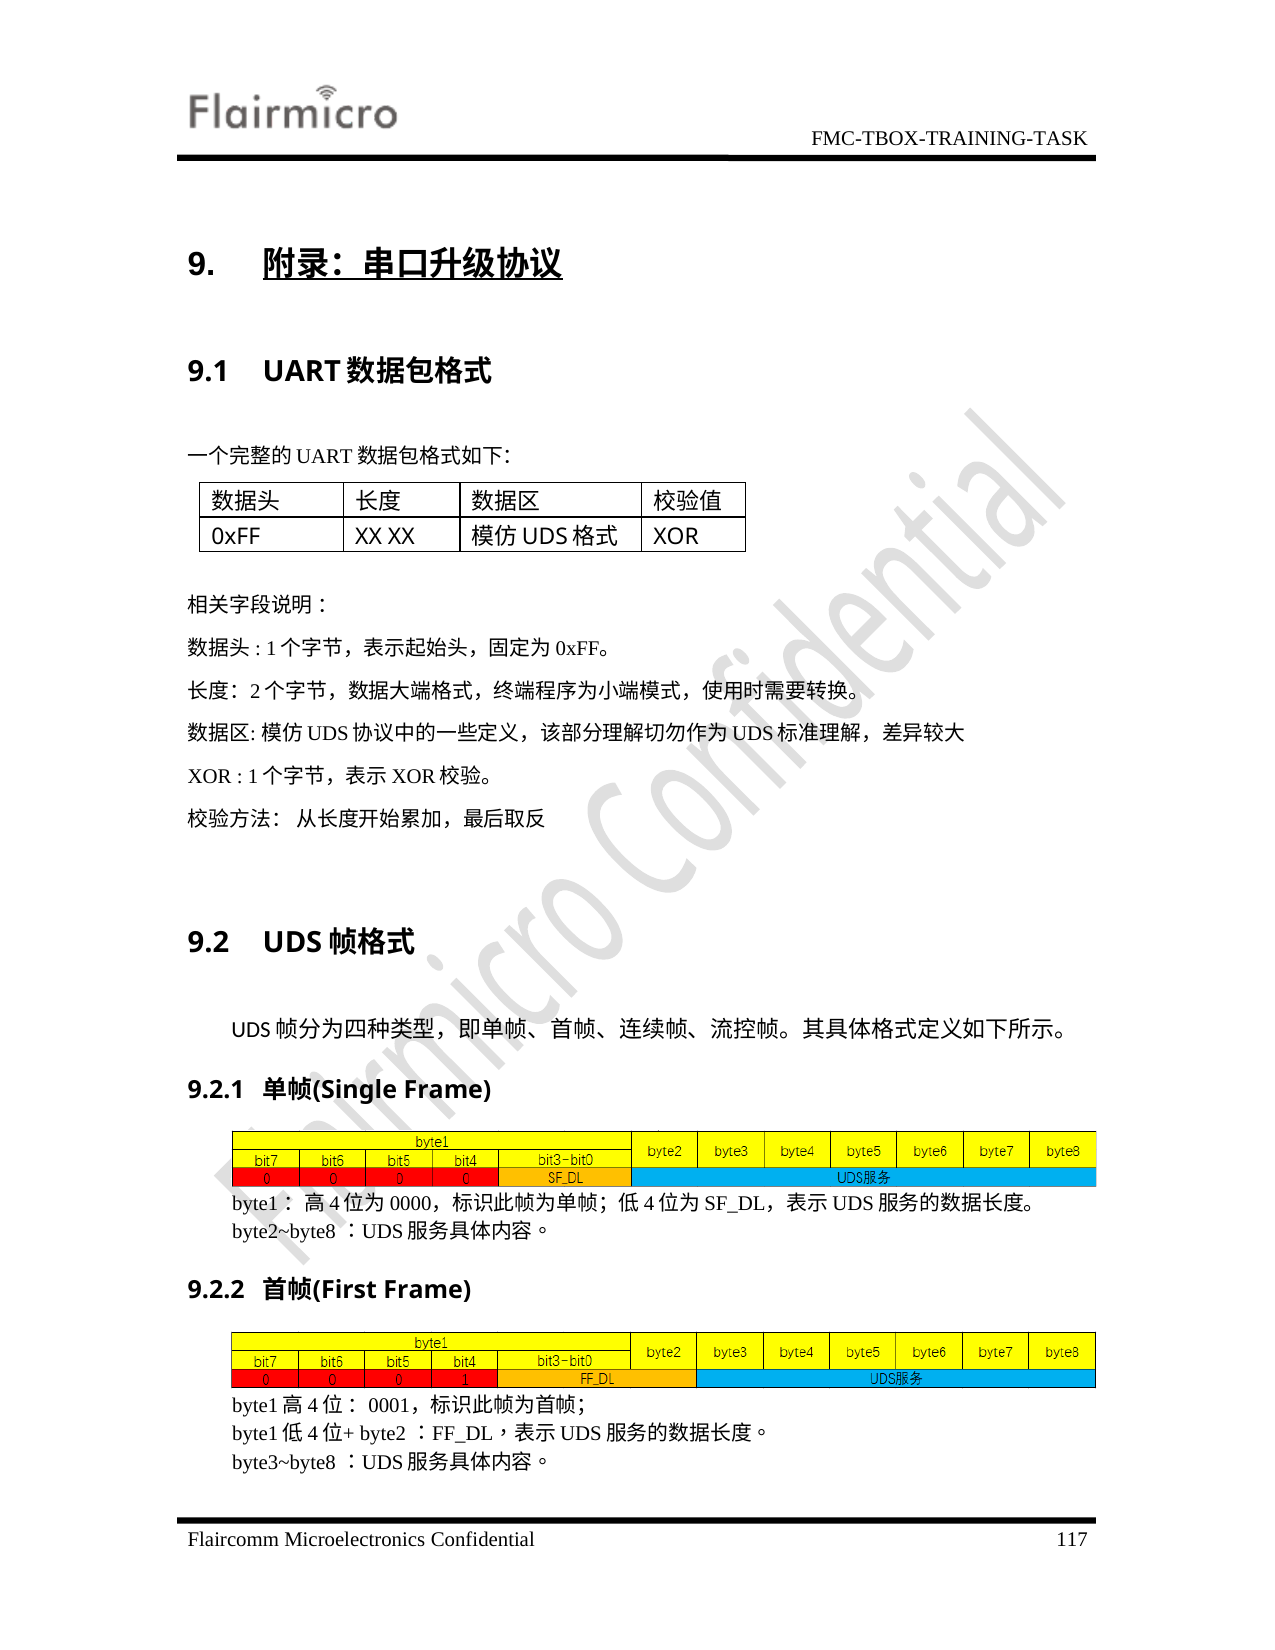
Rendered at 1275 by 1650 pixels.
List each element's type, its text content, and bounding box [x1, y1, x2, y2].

text byte1高4位 ：0001，标识此帧为首帧； [232, 1389, 1087, 1418]
table_header 数据头 [200, 483, 343, 516]
picture [187, 75, 400, 146]
text 长度：2个字节，数据大端格式，终端程序为小端模式，使用时需要转换。 [187, 674, 1087, 704]
text 一个完整的UART数据包格式如下： [187, 439, 1087, 470]
picture [231, 1130, 1097, 1187]
table_cell XX XX [344, 518, 459, 551]
text byte3~byte8 ：UDS服务具体内容。 [232, 1447, 1087, 1475]
text byte1低4位+ byte2 ：FF_DL，表示UDS服务的数据长度。 [232, 1418, 1087, 1447]
text byte1 ：高4位为0000，标识此帧为单帧；低4位为SF_DL，表示UDS服务的数据长度。 [232, 1187, 1087, 1216]
text 校验方法： 从长度开始累加，最后取反 [187, 802, 1087, 832]
table_cell 0xFF [200, 518, 343, 551]
table_header 长度 [344, 483, 459, 516]
text XOR : 1个字节，表示XOR校验。 [187, 759, 1087, 789]
text UDS帧分为四种类型，即单帧、首帧、连续帧、流控帧。其具体格式定义如下所示。 [187, 1011, 1087, 1044]
subtitle 单帧(Single Frame) [187, 1069, 1087, 1106]
table_cell 模仿UDS格式 [461, 518, 641, 551]
subtitle UART数据包格式 [187, 347, 1087, 389]
text 数据头 : 1个字节，表示起始头，固定为0xFF。 [187, 631, 1087, 661]
table_cell XOR [642, 518, 745, 551]
subtitle 首帧(First Frame) [187, 1270, 1087, 1306]
table_header 校验值 [642, 483, 745, 516]
subtitle UDS帧格式 [187, 919, 1087, 961]
table_header 数据区 [461, 483, 641, 516]
text 数据区: 模仿UDS协议中的一些定义，该部分理解切勿作为UDS标准理解，差异较大 [187, 717, 1087, 747]
text 相关字段说明 ： [187, 588, 1087, 619]
text byte2~byte8 ：UDS服务具体内容。 [232, 1216, 1087, 1245]
subtitle 附录：串口升级协议 [187, 236, 1087, 284]
picture [231, 1331, 1097, 1389]
